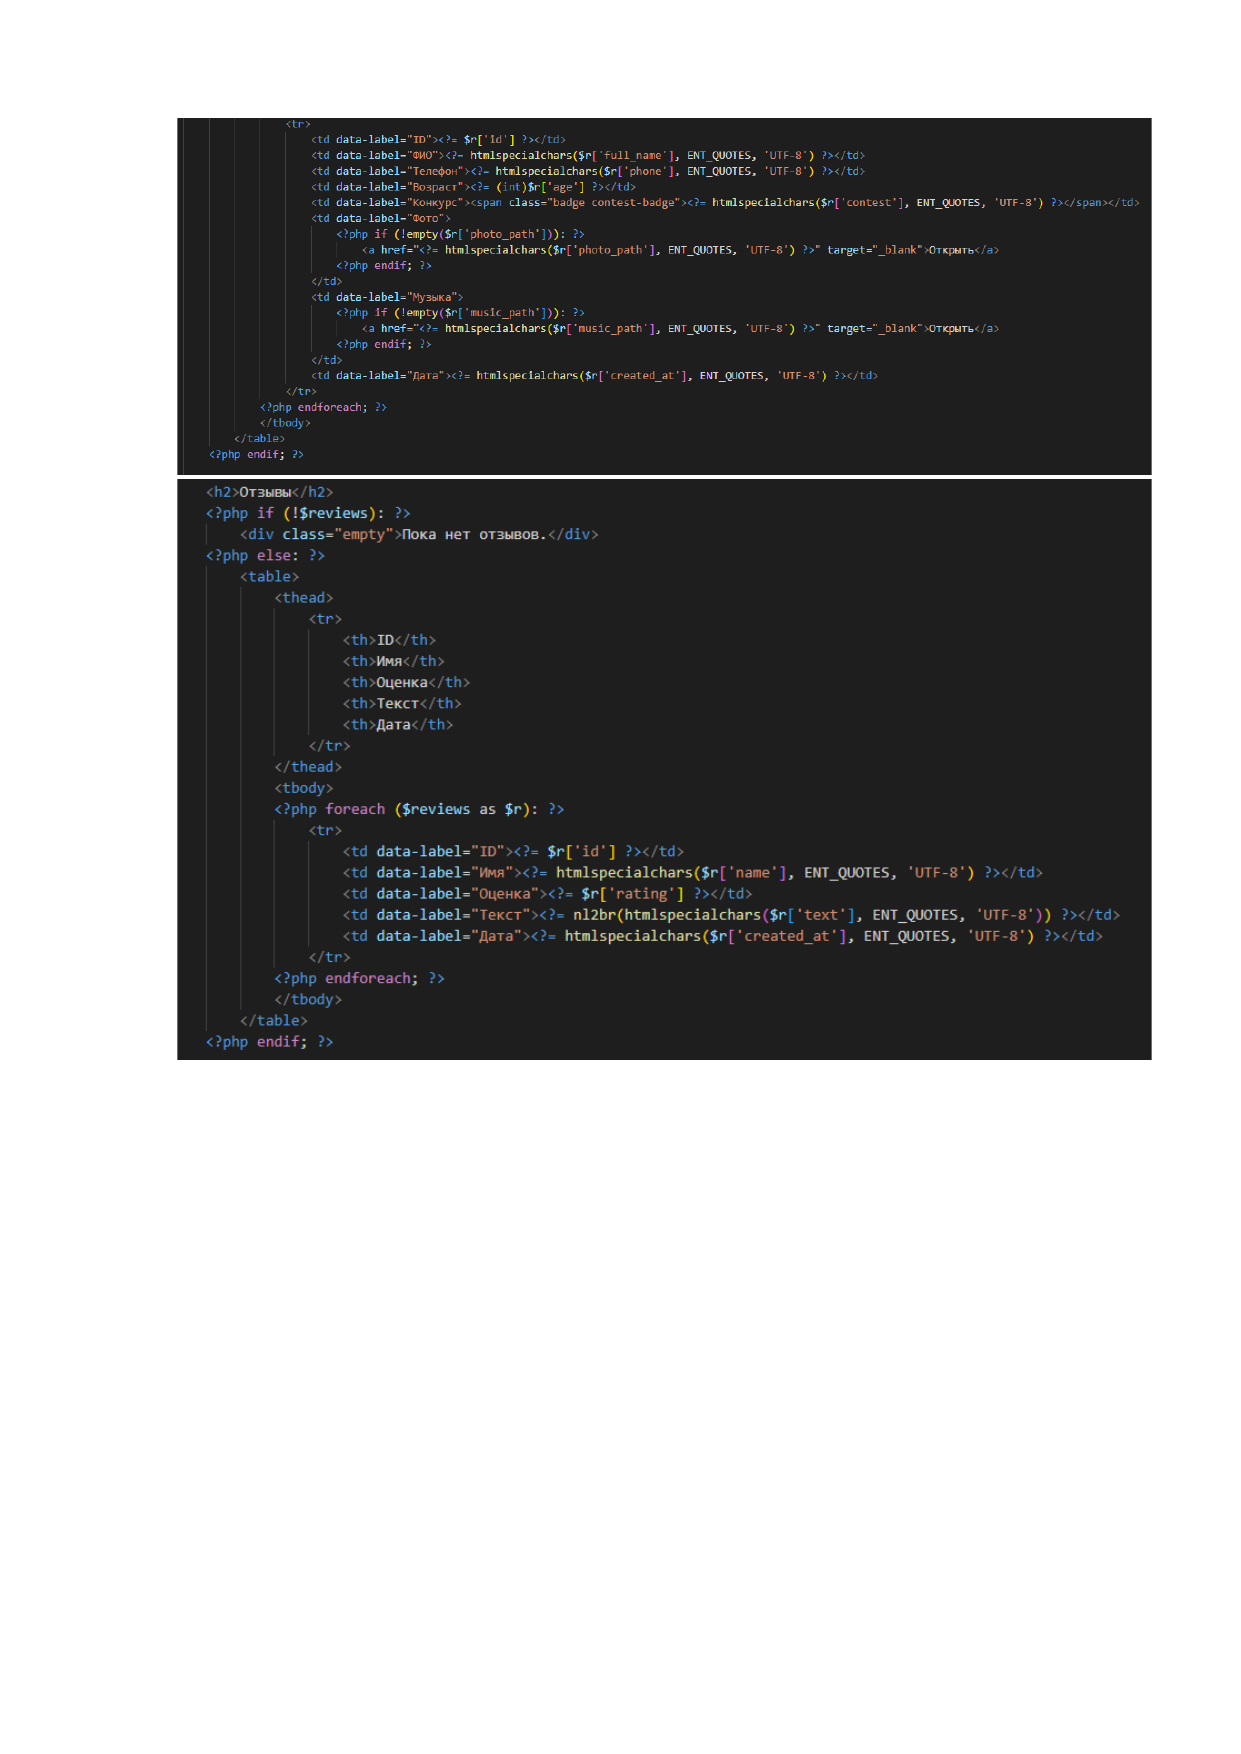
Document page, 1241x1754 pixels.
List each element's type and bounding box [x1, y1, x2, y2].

picture [177, 118, 1152, 475]
picture [177, 479, 1152, 1060]
